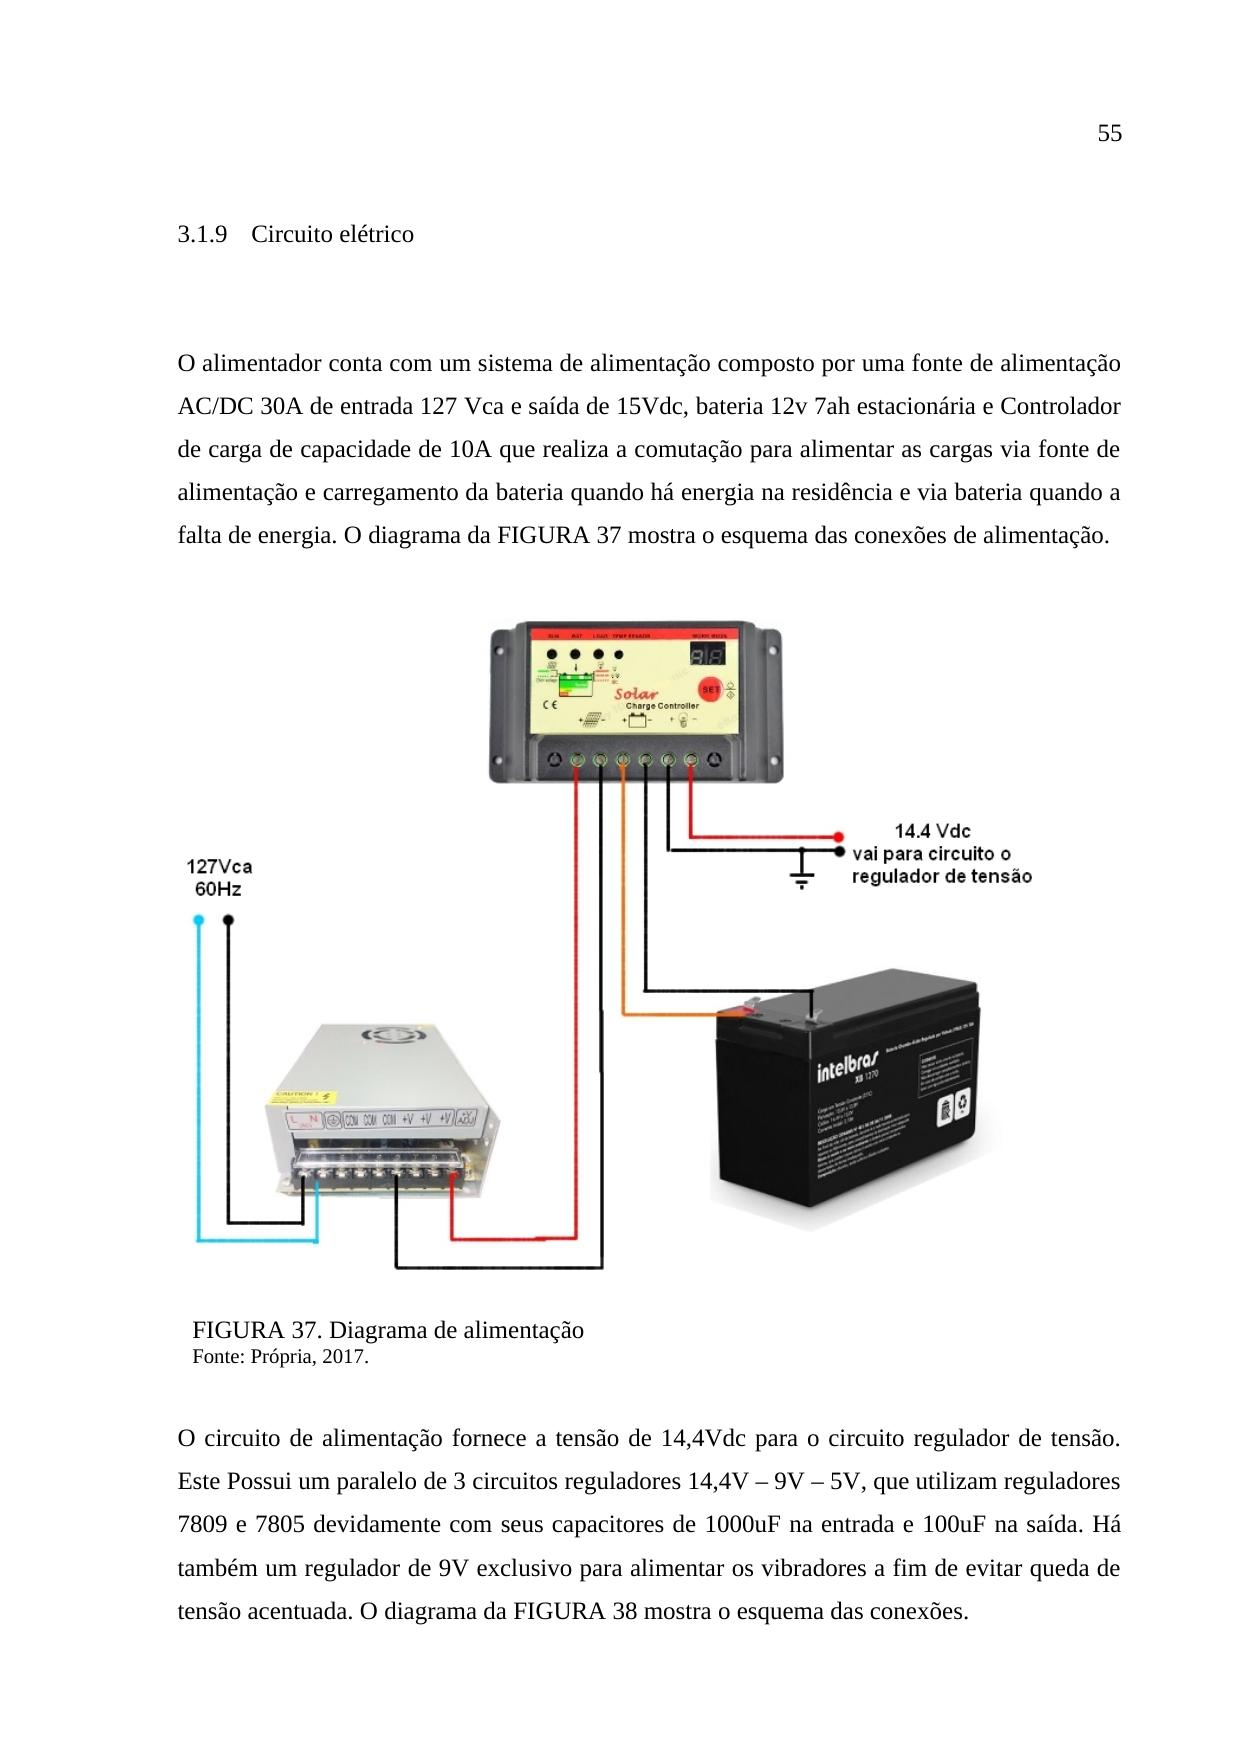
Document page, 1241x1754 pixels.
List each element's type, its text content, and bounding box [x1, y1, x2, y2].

subtitle 3.1.9 Circuito elétrico [177, 219, 1122, 247]
text O circuito de alimentação fornece a tensão de 14,4Vdc para o circuito regulador de tensão. Este Possui um paralelo de 3 circuitos reguladores 14,4V – 9V – 5V, que utilizam reguladores 7809 e 7805 devidamente com seus capacitores de 1000uF na entrada e 100uF na saída. Há também um regulador de 9V exclusivo para alimentar os vibradores a fim de evitar queda de tensão acentuada. O diagrama da FIGURA 38 mostra o esquema das conexões. [177, 1423, 1122, 1624]
text FIGURA 37. Diagrama de alimentação [192, 1316, 1122, 1344]
text Fonte: Própria, 2017. [192, 1344, 1122, 1368]
text O alimentador conta com um sistema de alimentação composto por uma fonte de alimentação AC/DC 30A de entrada 127 Vca e saída de 15Vdc, bateria 12v 7ah estacionária e Controlador de carga de capacidade de 10A que realiza a comutação para alimentar as cargas via fonte de alimentação e carregamento da bateria quando há energia na residência e via bateria quando a falta de energia. O diagrama da FIGURA 37 mostra o esquema das conexões de alimentação. [177, 348, 1122, 549]
picture [177, 606, 1123, 1316]
